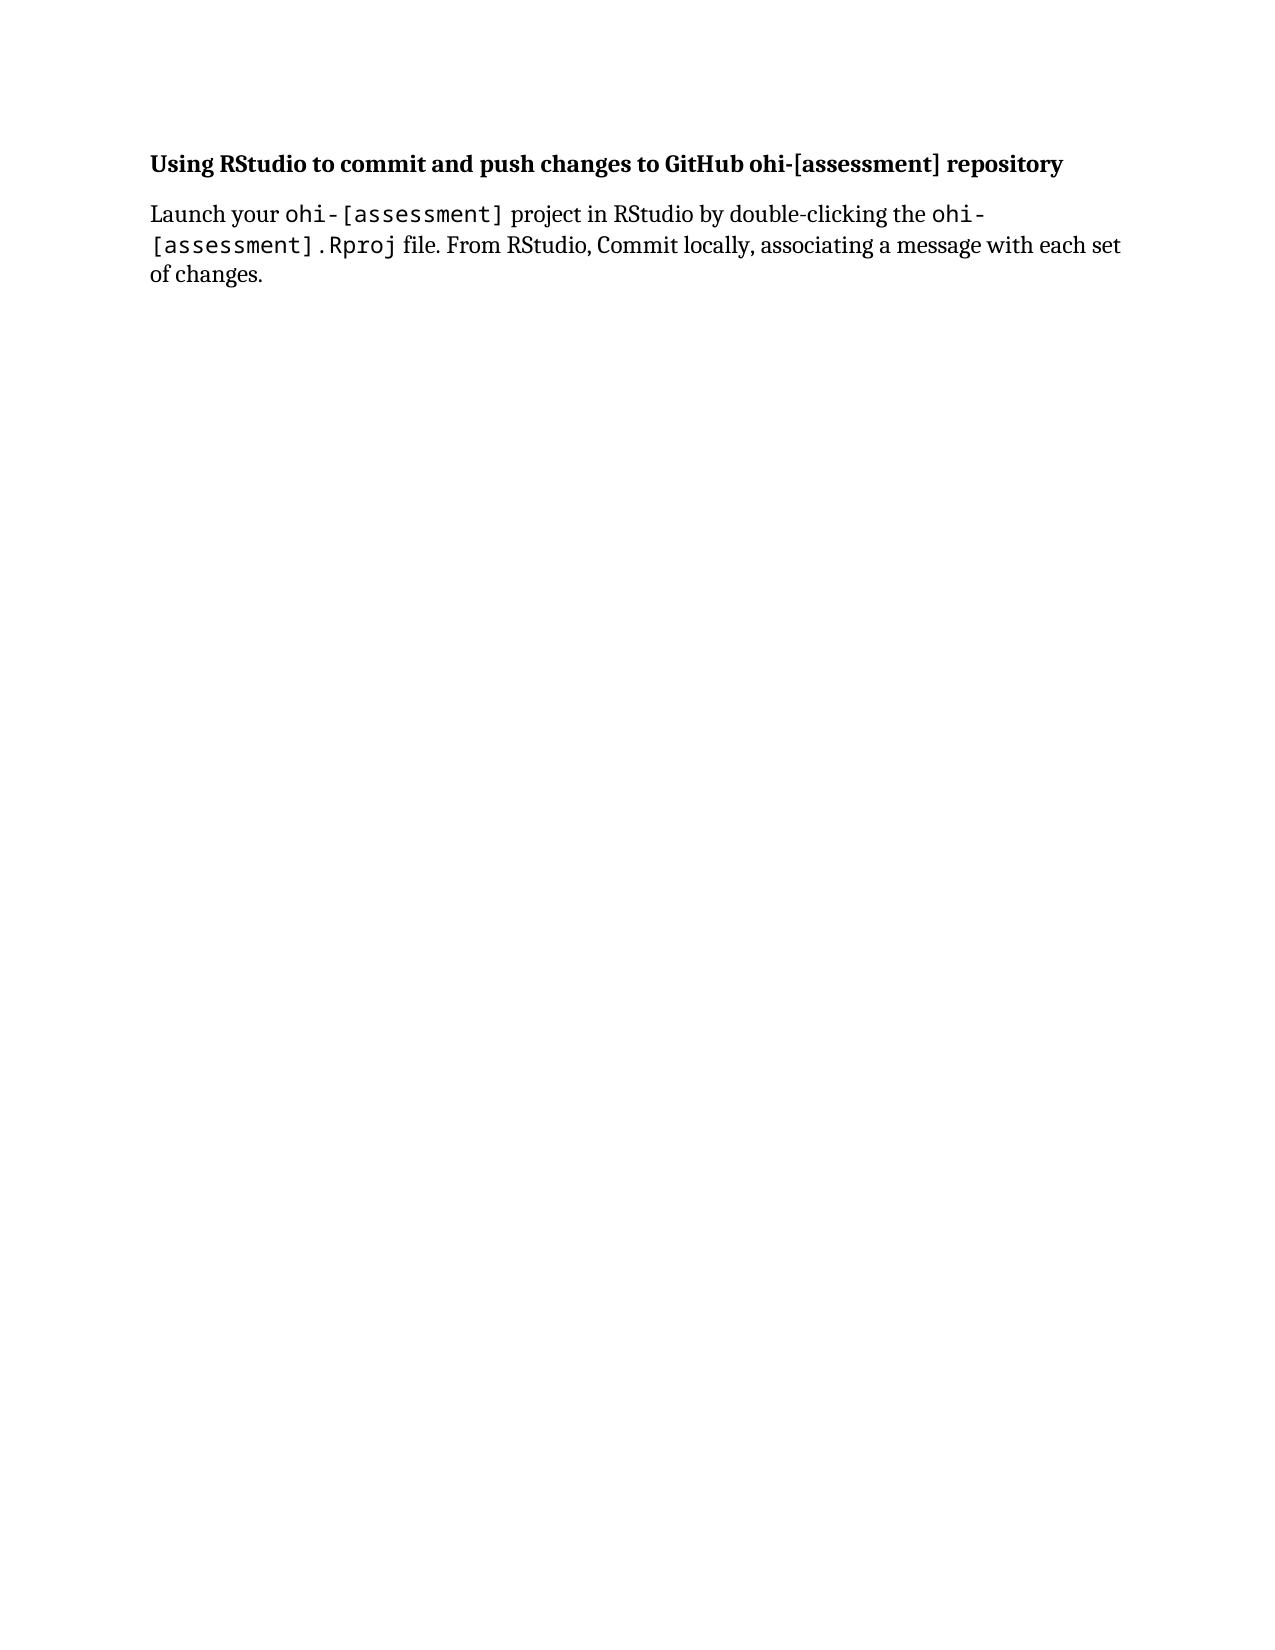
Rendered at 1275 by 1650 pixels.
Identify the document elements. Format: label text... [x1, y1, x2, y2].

text Using RStudio to commit and push changes to GitHub ohi-[assessment] repository [150, 150, 1125, 179]
text Launch your ohi-[assessment] project in RStudio by double-clicking the ohi-[assessment].Rproj file. From RStudio, Commit locally, associating a message with each set of changes. [150, 197, 1125, 289]
